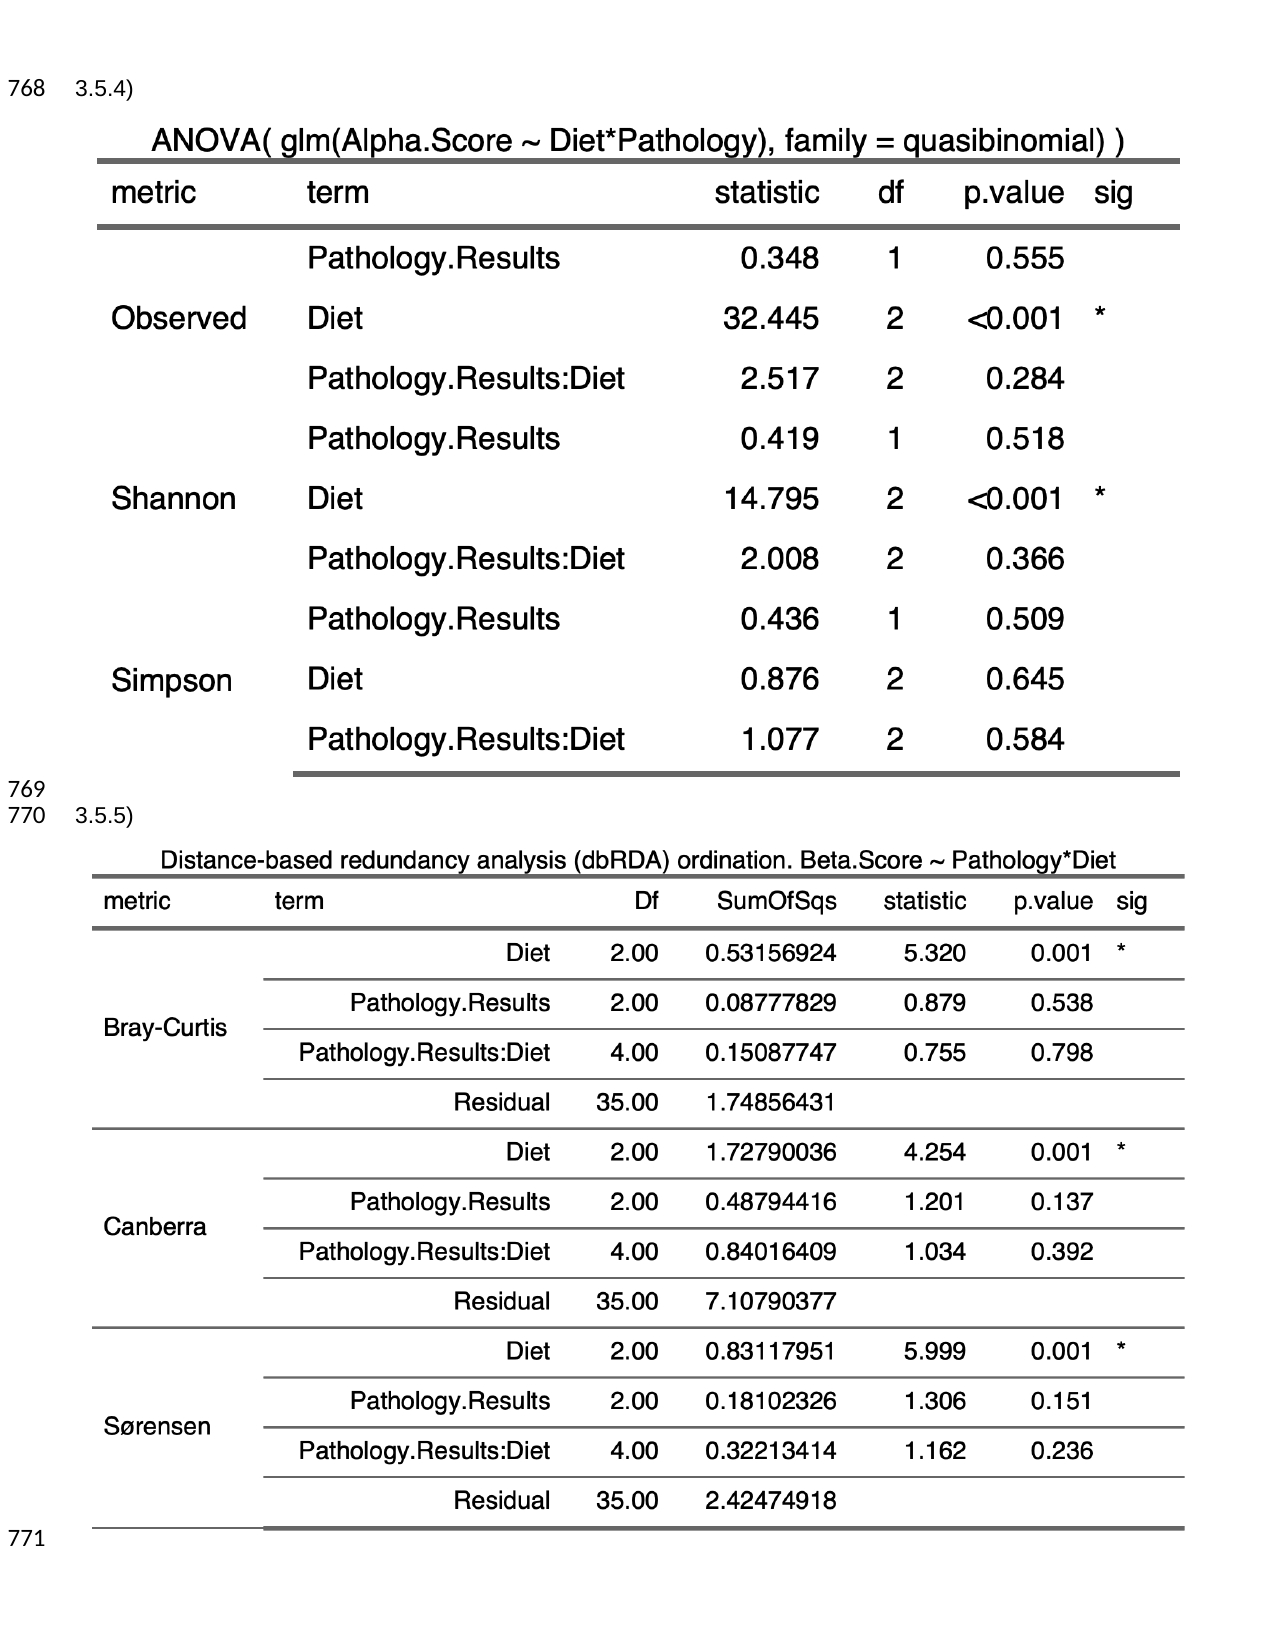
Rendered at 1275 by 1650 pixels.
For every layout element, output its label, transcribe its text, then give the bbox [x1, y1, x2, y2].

text 3.5.5) [75, 802, 1200, 832]
text 3.5.4) [75, 75, 1200, 105]
picture [75, 832, 1200, 1547]
picture [75, 105, 1200, 798]
